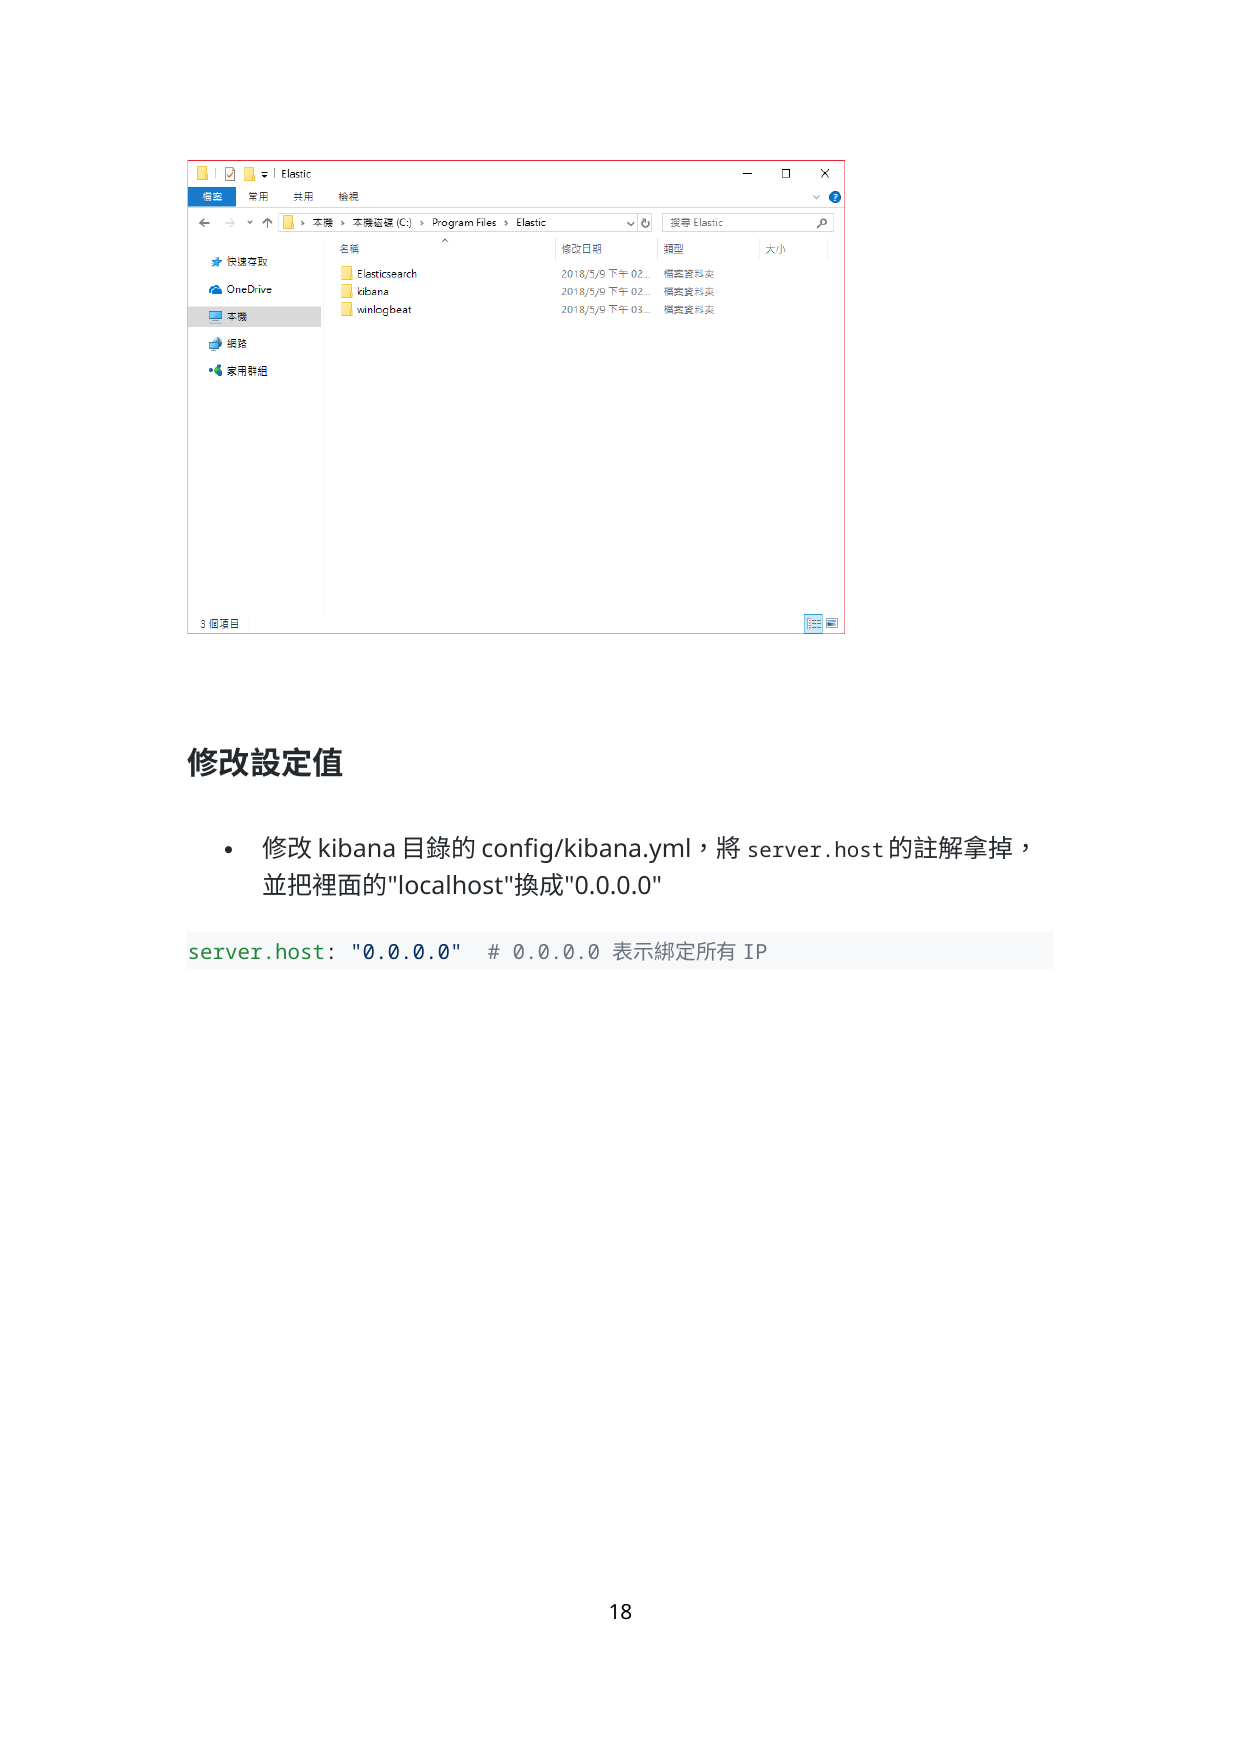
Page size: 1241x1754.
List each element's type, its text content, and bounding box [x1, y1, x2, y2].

list 修改kibana目錄的config/kibana.yml，將server.host的註解拿掉，並把裡面的"localhost"換成"0.0.0.0" [225, 827, 1053, 902]
picture [187, 160, 845, 634]
text server.host: "0.0.0.0" # 0.0.0.0 表示綁定所有 IP [187, 932, 1053, 969]
subtitle 修改設定值 [187, 723, 1053, 798]
